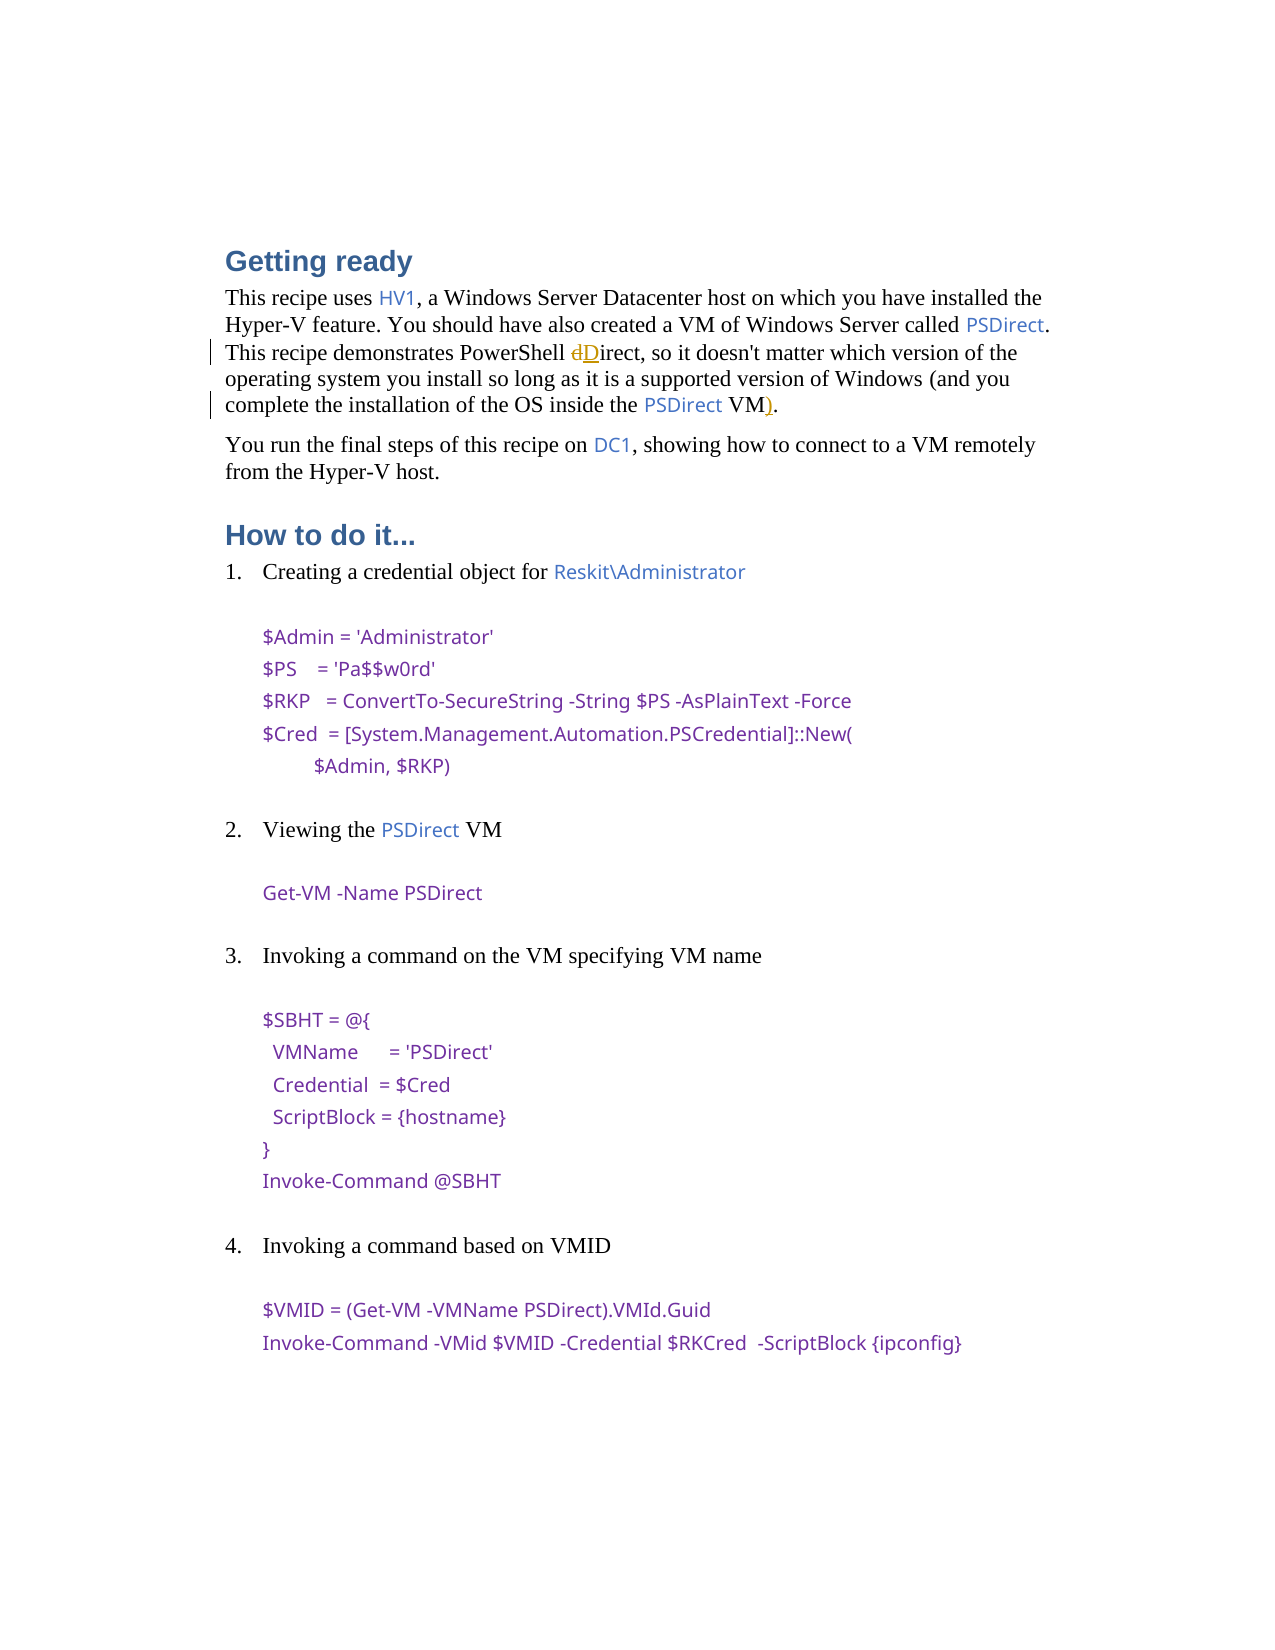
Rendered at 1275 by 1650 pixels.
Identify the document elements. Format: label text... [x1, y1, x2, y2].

text $RKP = ConvertTo-SecureString -String $PS -AsPlainText -Force [262, 688, 1050, 715]
text $PS = 'Pa$$w0rd' [262, 656, 1050, 682]
subtitle How to do it... [225, 518, 1050, 551]
text } [262, 1135, 1050, 1162]
list Invoking a command based on VMID [225, 1232, 1012, 1258]
text Invoke-Command -VMid $VMID -Credential $RKCred -ScriptBlock {ipconfig} [262, 1329, 1050, 1356]
text VMName = 'PSDirect' [262, 1039, 1050, 1066]
text $SBHT = @{ [262, 1006, 1050, 1033]
list Viewing the PSDirect VM [225, 816, 1012, 844]
text $Admin = 'Administrator' [262, 623, 1050, 650]
list Creating a credential object for Reskit\Administrator [225, 558, 1012, 585]
text $Cred = [System.Management.Automation.PSCredential]::New( [262, 720, 1050, 747]
text This recipe uses HV1, a Windows Server Datacenter host on which you have installed the Hyper-V feature. You should have also created a VM of Windows Server called PSDirect. This recipe demonstrates PowerShell irect, so it doesn't matter which version of the operating system you install so long as it is a supported version of Windows (and you complete the installation of the OS inside the PSDirect VM. [225, 284, 1050, 418]
text Invoke-Command @SBHT [262, 1167, 1050, 1194]
text $VMID = (Get-VM -VMName PSDirect).VMId.Guid [262, 1297, 1050, 1323]
subtitle Getting ready [225, 244, 1050, 278]
text You run the final steps of this recipe on DC1, showing how to connect to a VM remotely from the Hyper-V host. [225, 431, 1050, 484]
text $Admin, $RKP) [262, 752, 1050, 779]
text ScriptBlock = {hostname} [262, 1103, 1050, 1130]
list Invoking a command on the VM specifying VM name [225, 942, 1012, 968]
text Get-VM -Name PSDirect [262, 880, 1050, 907]
text Credential = $Cred [262, 1071, 1050, 1098]
